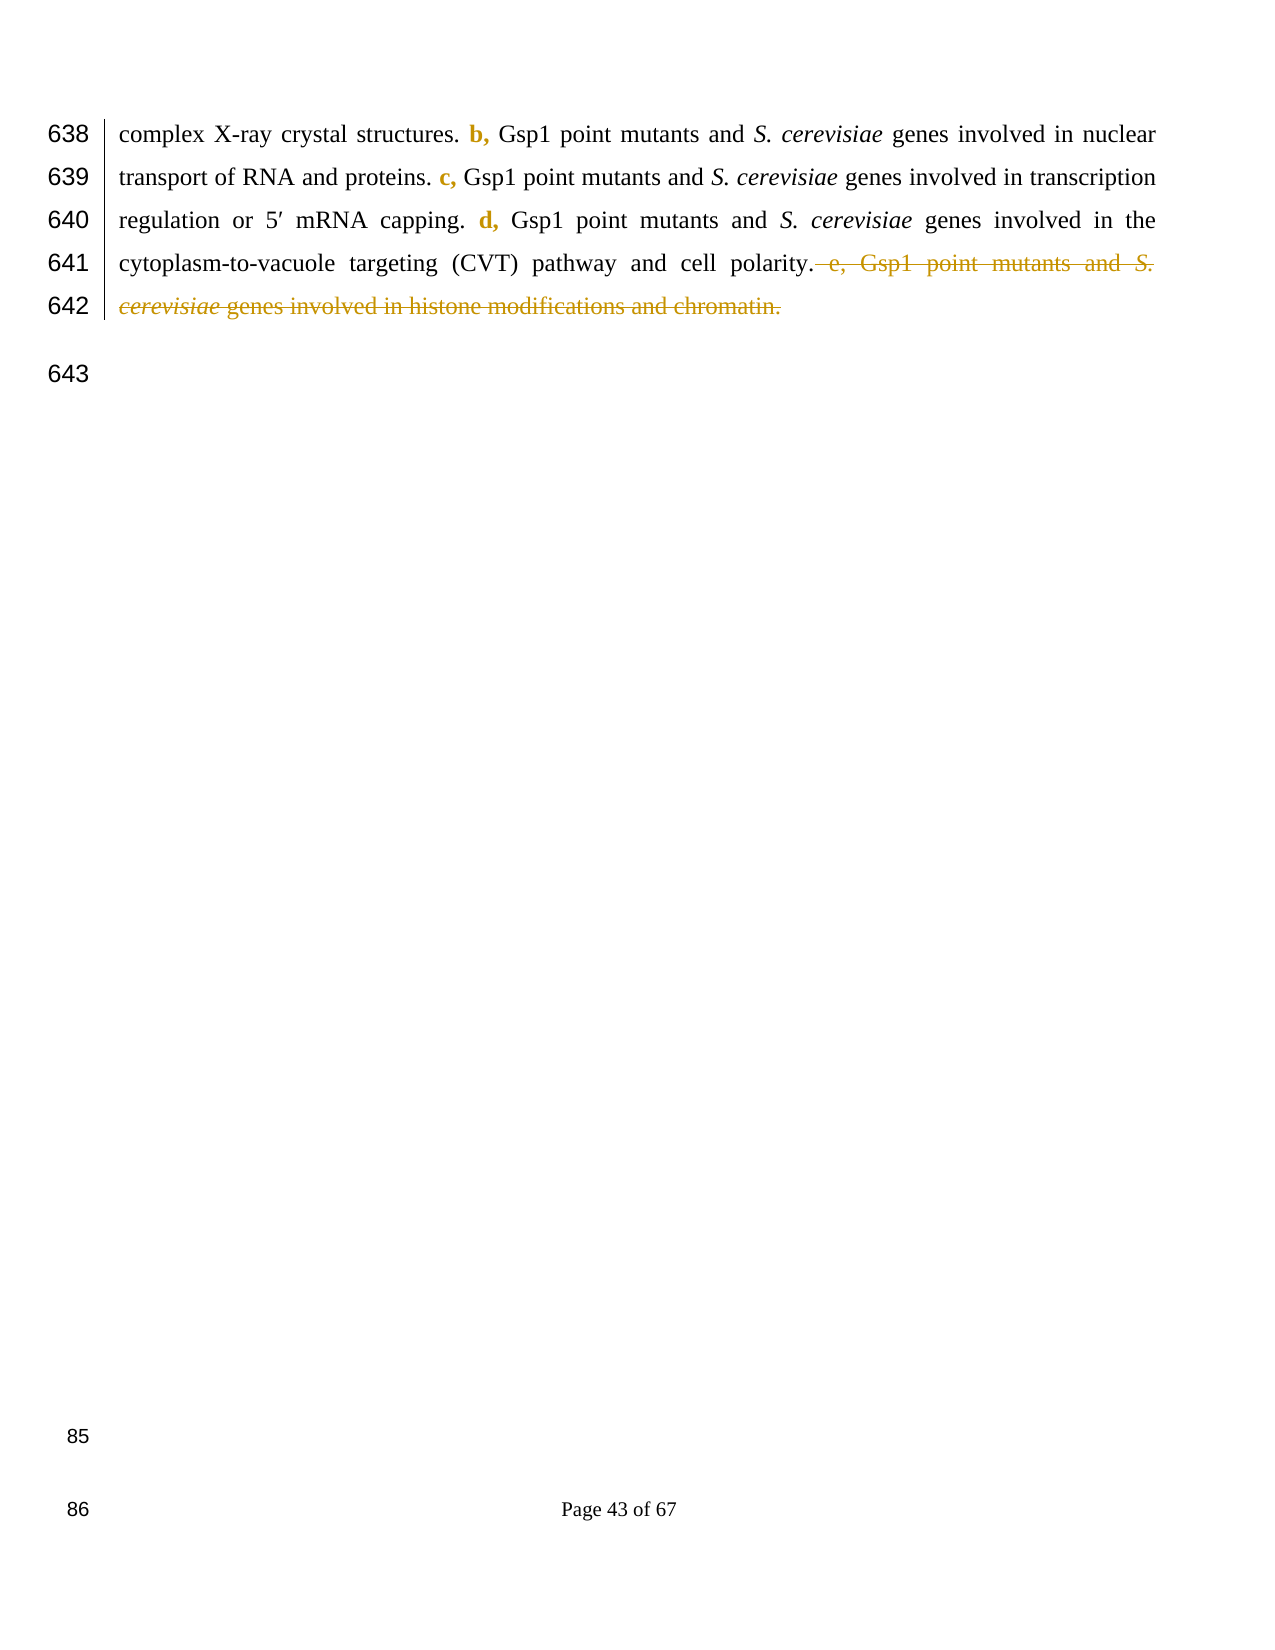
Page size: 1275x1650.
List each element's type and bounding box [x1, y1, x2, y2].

text [119, 119, 1156, 320]
